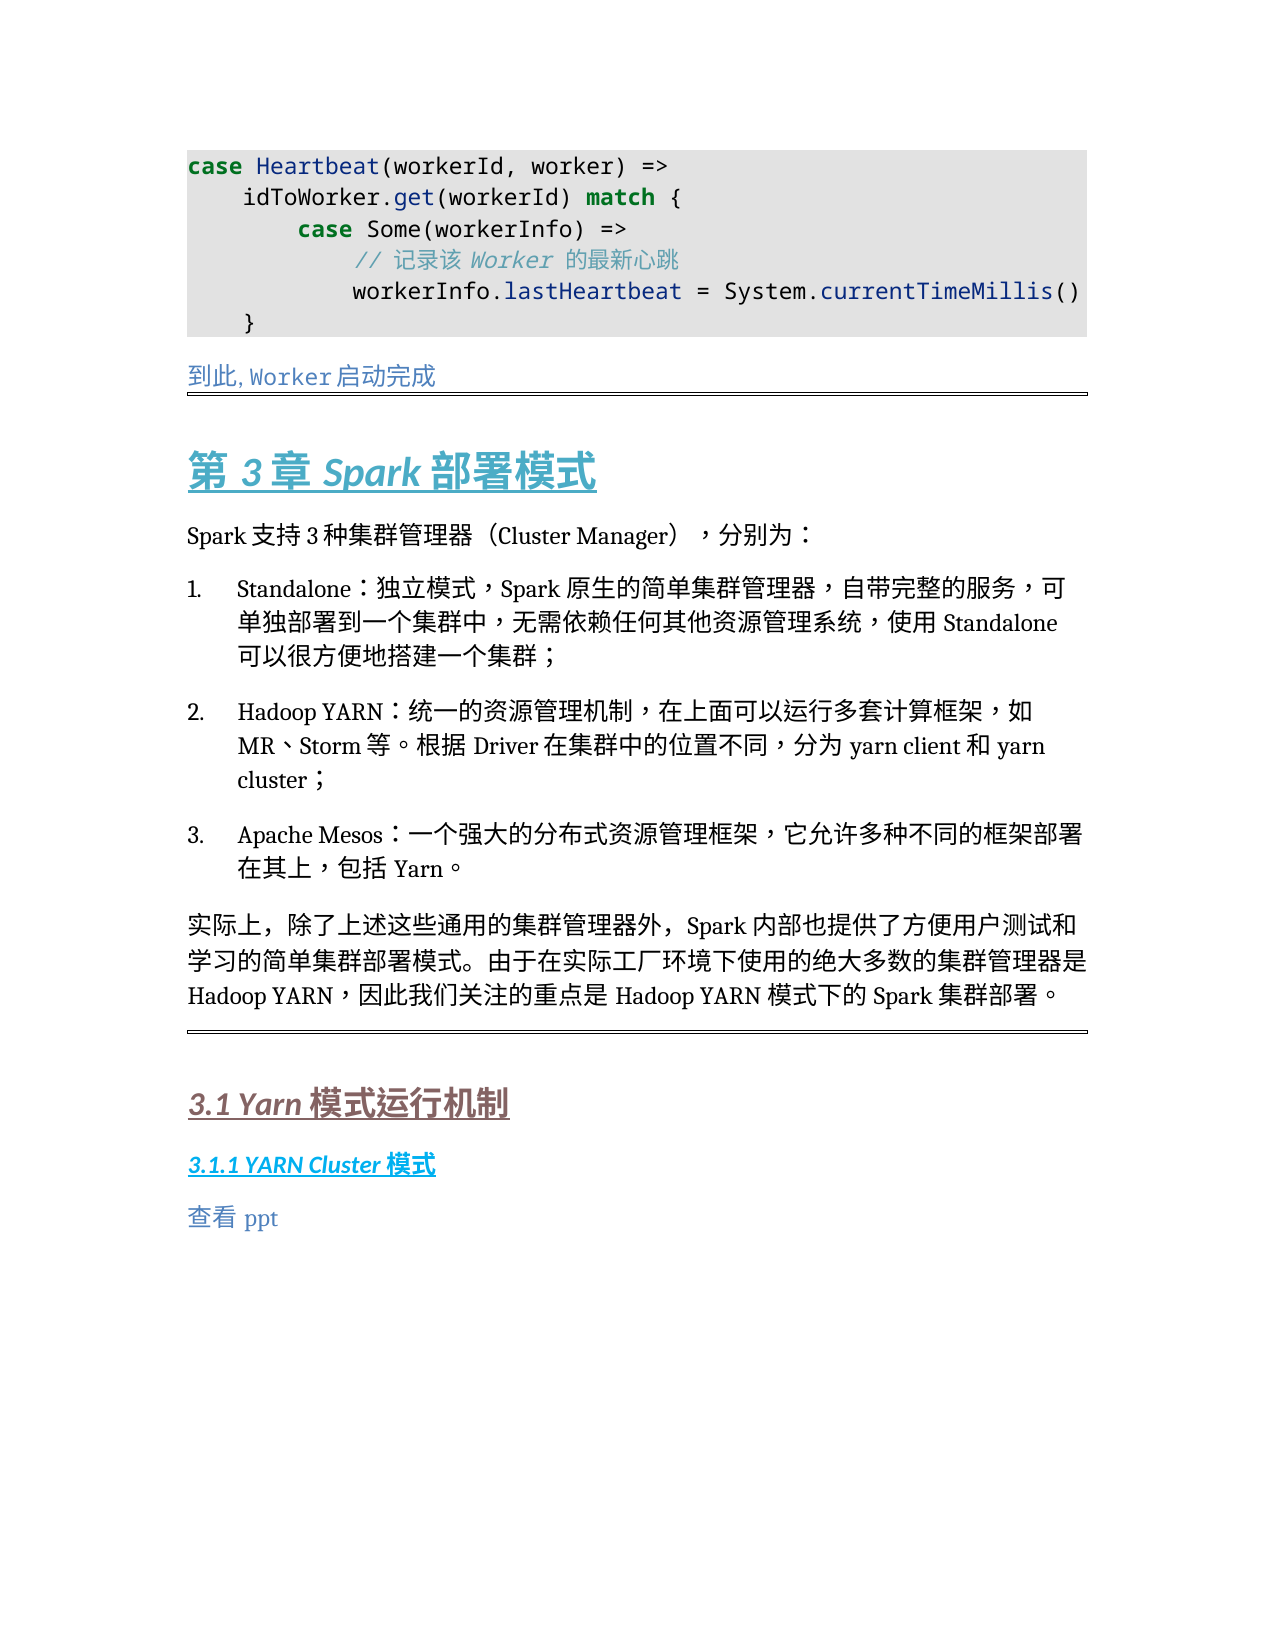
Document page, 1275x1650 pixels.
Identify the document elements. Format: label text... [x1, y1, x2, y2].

text 查看 ppt [187, 1199, 1087, 1233]
text 实际上，除了上述这些通用的集群管理器外，Spark 内部也提供了方便用户测试和学习的简单集群部署模式。由于在实际工厂环境下使用的绝大多数的集群管理器是 Hadoop YARN，因此我们关注的重点是 Hadoop YARN 模式下的 Spark 集群部署。 [187, 905, 1087, 1012]
subtitle 3.1 Yarn 模式运行机制 [187, 1080, 1087, 1126]
subtitle 到此, Worker启动完成 [187, 358, 1087, 392]
subtitle 3.1.1 YARN Cluster 模式 [187, 1146, 1087, 1181]
subtitle 第 3 章 Spark 部署模式 [187, 442, 1087, 499]
list Standalone：独立模式，Spark 原生的简单集群管理器，自带完整的服务，可单独部署到一个集群中，无需依赖任何其他资源管理系统，使用 Standalone 可以很方便地搭建一个集群； [187, 570, 1087, 672]
text case Heartbeat(workerId, worker) => idToWorker.get(workerId) match { case Some(workerInfo) => // 记录该 Worker 的最新心跳 workerInfo.lastHeartbeat = System.currentTimeMillis() } [187, 150, 1087, 337]
list Hadoop YARN：统一的资源管理机制，在上面可以运行多套计算框架，如 MR、Storm等。根据 Driver 在集群中的位置不同，分为 yarn client 和 yarn cluster； [187, 693, 1087, 796]
list Apache Mesos：一个强大的分布式资源管理框架，它允许多种不同的框架部署在其上，包括 Yarn。 [187, 816, 1087, 884]
text Spark支持3种集群管理器（Cluster Manager），分别为： [187, 517, 1087, 552]
